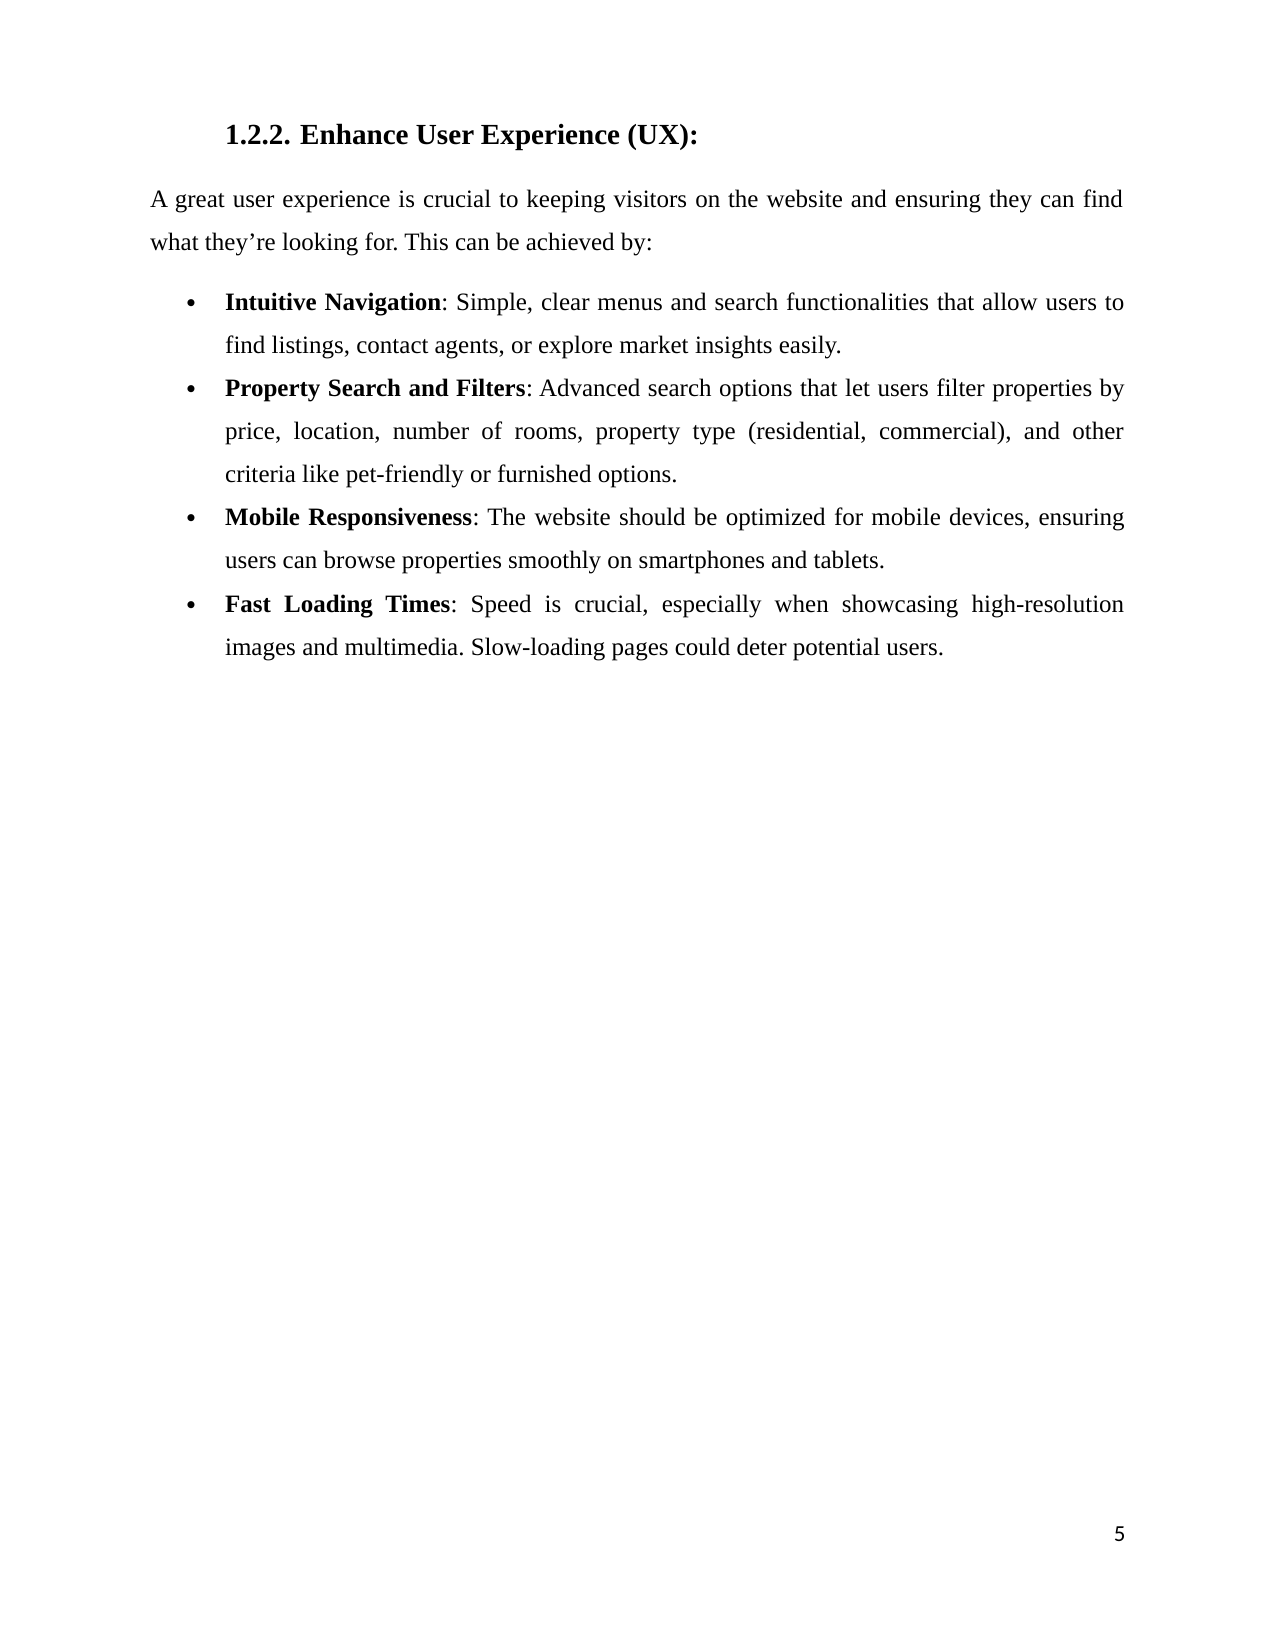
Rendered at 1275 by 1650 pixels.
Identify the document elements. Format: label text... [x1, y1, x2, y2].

list Enhance User Experience (UX): [225, 117, 1125, 151]
list Property Search and Filters: Advanced search options that let users filter properties by price, location, number of rooms, property type (residential, commercial), and other criteria like pet-friendly or furnished options. [187, 373, 1125, 488]
text A great user experience is crucial to keeping visitors on the website and ensuring they can find what they’re looking for. This can be achieved by: [150, 184, 1125, 256]
list Fast Loading Times: Speed is crucial, especially when showcasing high-resolution images and multimedia. Slow-loading pages could deter potential users. [187, 589, 1125, 661]
list Intuitive Navigation: Simple, clear menus and search functionalities that allow users to find listings, contact agents, or explore market insights easily. [187, 287, 1125, 359]
list Mobile Responsiveness: The website should be optimized for mobile devices, ensuring users can browse properties smoothly on smartphones and tablets. [187, 502, 1125, 574]
